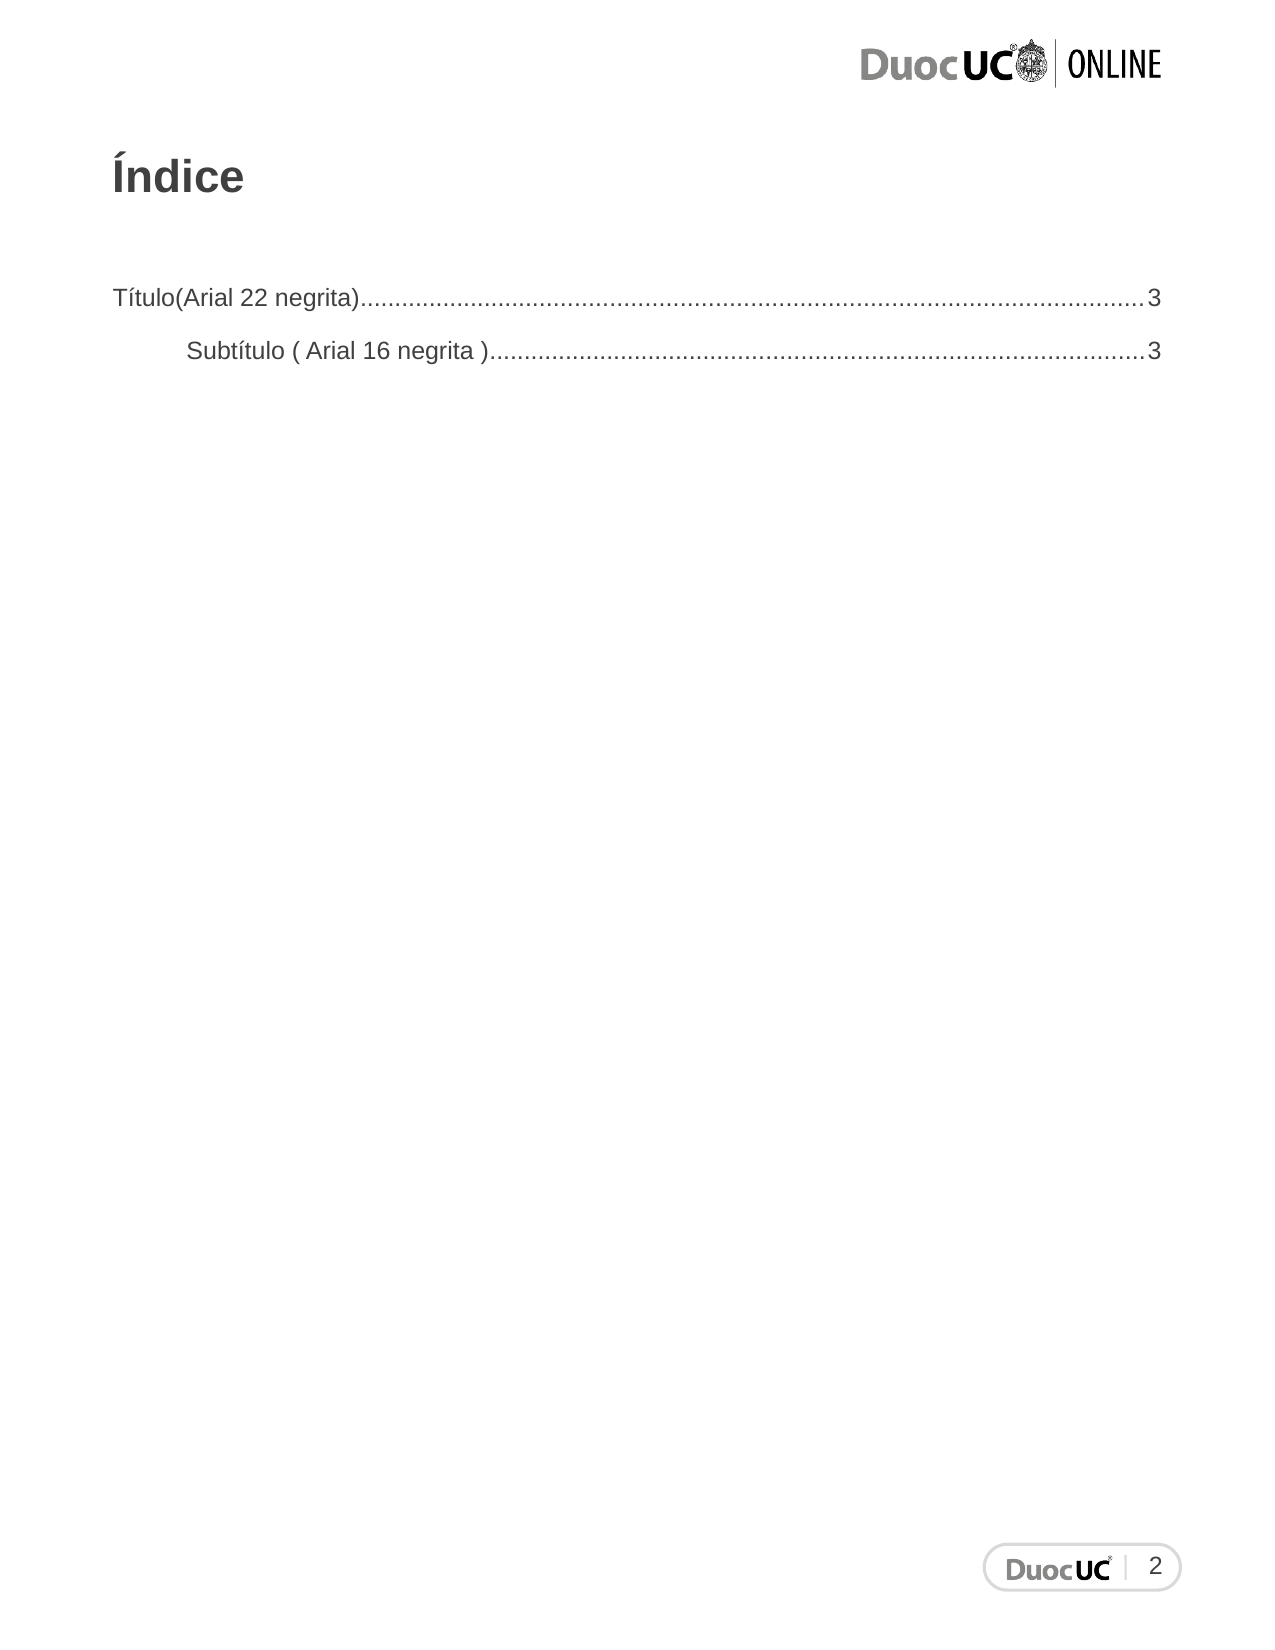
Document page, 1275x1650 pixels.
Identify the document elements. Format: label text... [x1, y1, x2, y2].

text Subtítulo ( Arial 16 negrita ) 3 [186, 336, 1162, 365]
picture [841, 13, 1181, 106]
text Título(Arial 22 negrita) 3 [112, 283, 1162, 311]
text Índice [112, 150, 1162, 203]
picture [993, 1546, 1126, 1588]
picture [993, 1588, 1126, 1594]
